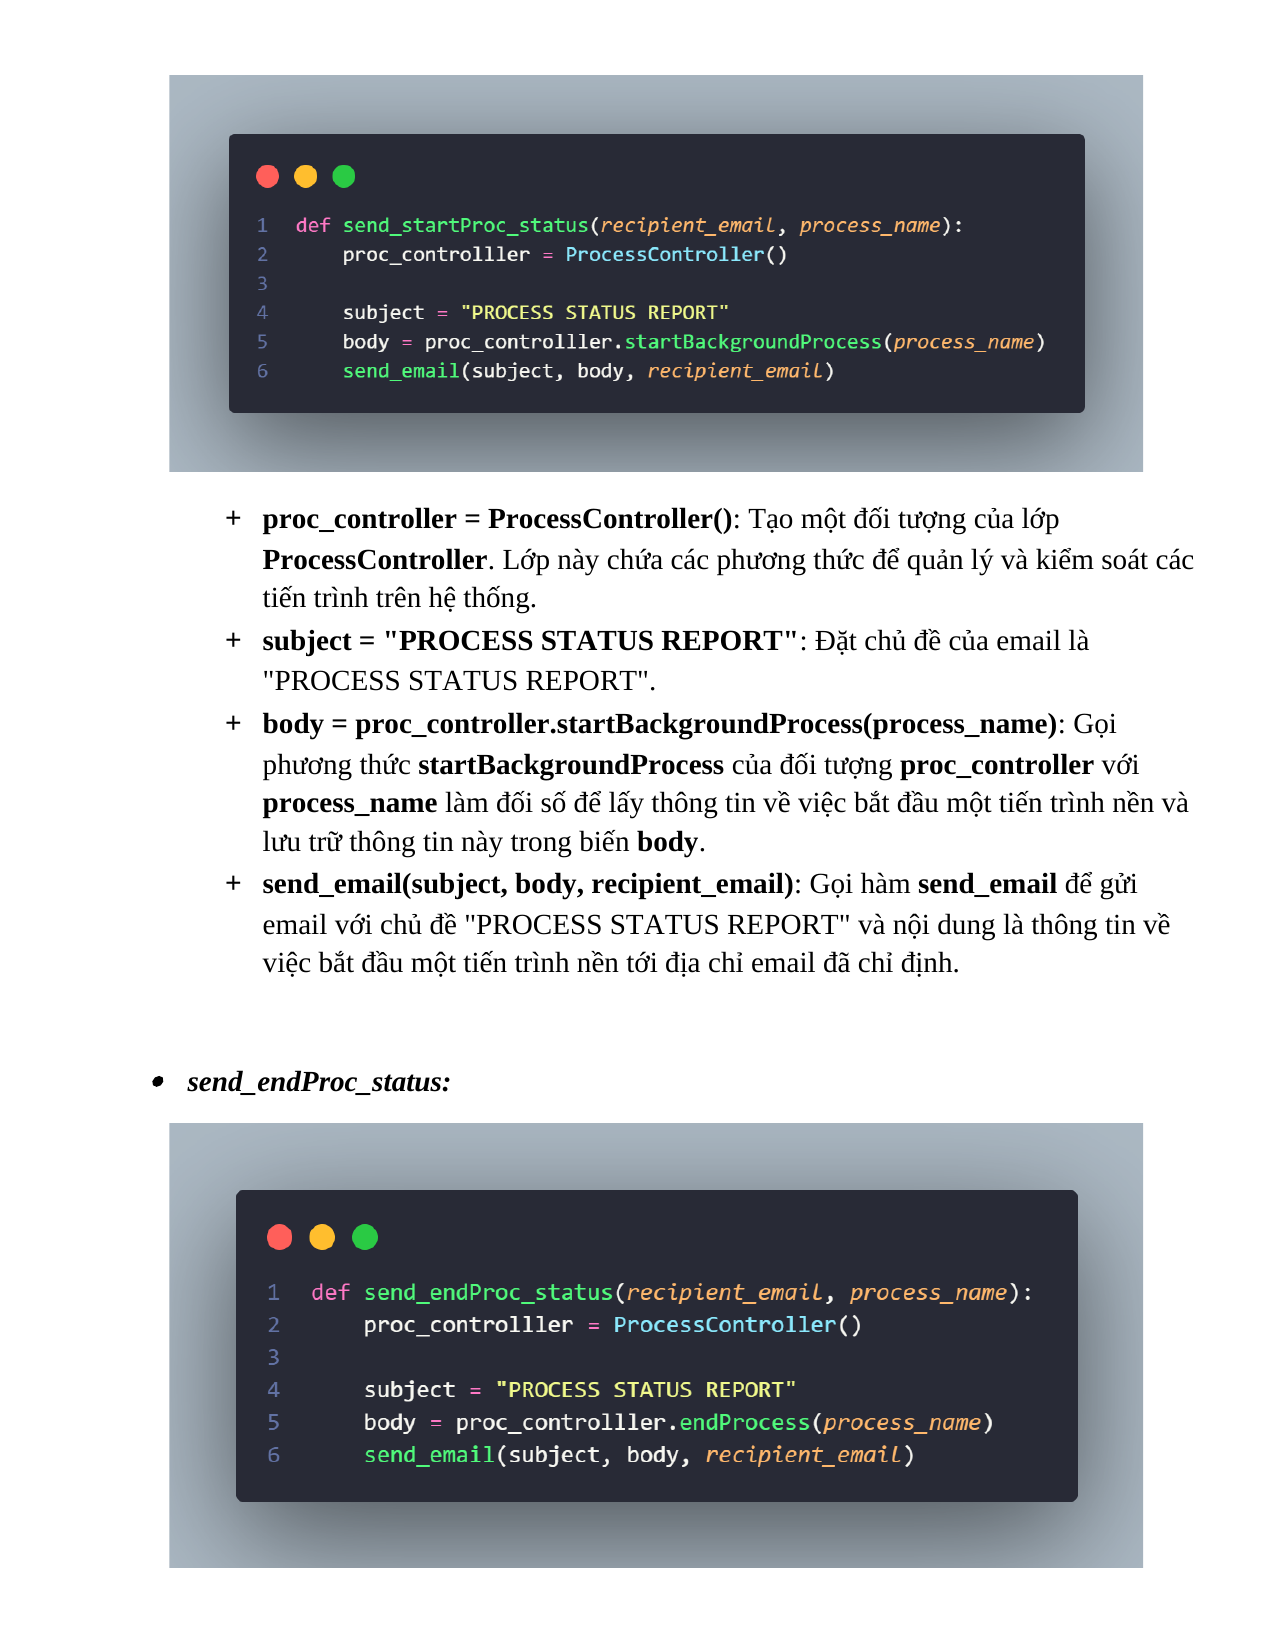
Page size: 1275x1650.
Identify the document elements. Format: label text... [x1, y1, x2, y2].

list send_endProc_status: [150, 1064, 1200, 1098]
list send_email(subject, body, recipient_email): Gọi hàm send_email để gửi email với chủ đề "PROCESS STATUS REPORT" và nội dung là thông tin về việc bắt đầu một tiến trình nền tới địa chỉ email đã chỉ định. [225, 862, 1200, 979]
list subject = "PROCESS STATUS REPORT": Đặt chủ đề của email là "PROCESS STATUS REPORT". [225, 619, 1200, 697]
picture [169, 75, 1144, 472]
list proc_controller = ProcessController(): Tạo một đối tượng của lớp ProcessController. Lớp này chứa các phương thức để quản lý và kiểm soát các tiến trình trên hệ thống. [225, 497, 1200, 614]
list body = proc_controller.startBackgroundProcess(process_name): Gọi phương thức startBackgroundProcess của đối tượng proc_controller với process_name làm đối số để lấy thông tin về việc bắt đầu một tiến trình nền và lưu trữ thông tin này trong biến body. [225, 702, 1200, 857]
picture [169, 1123, 1144, 1568]
